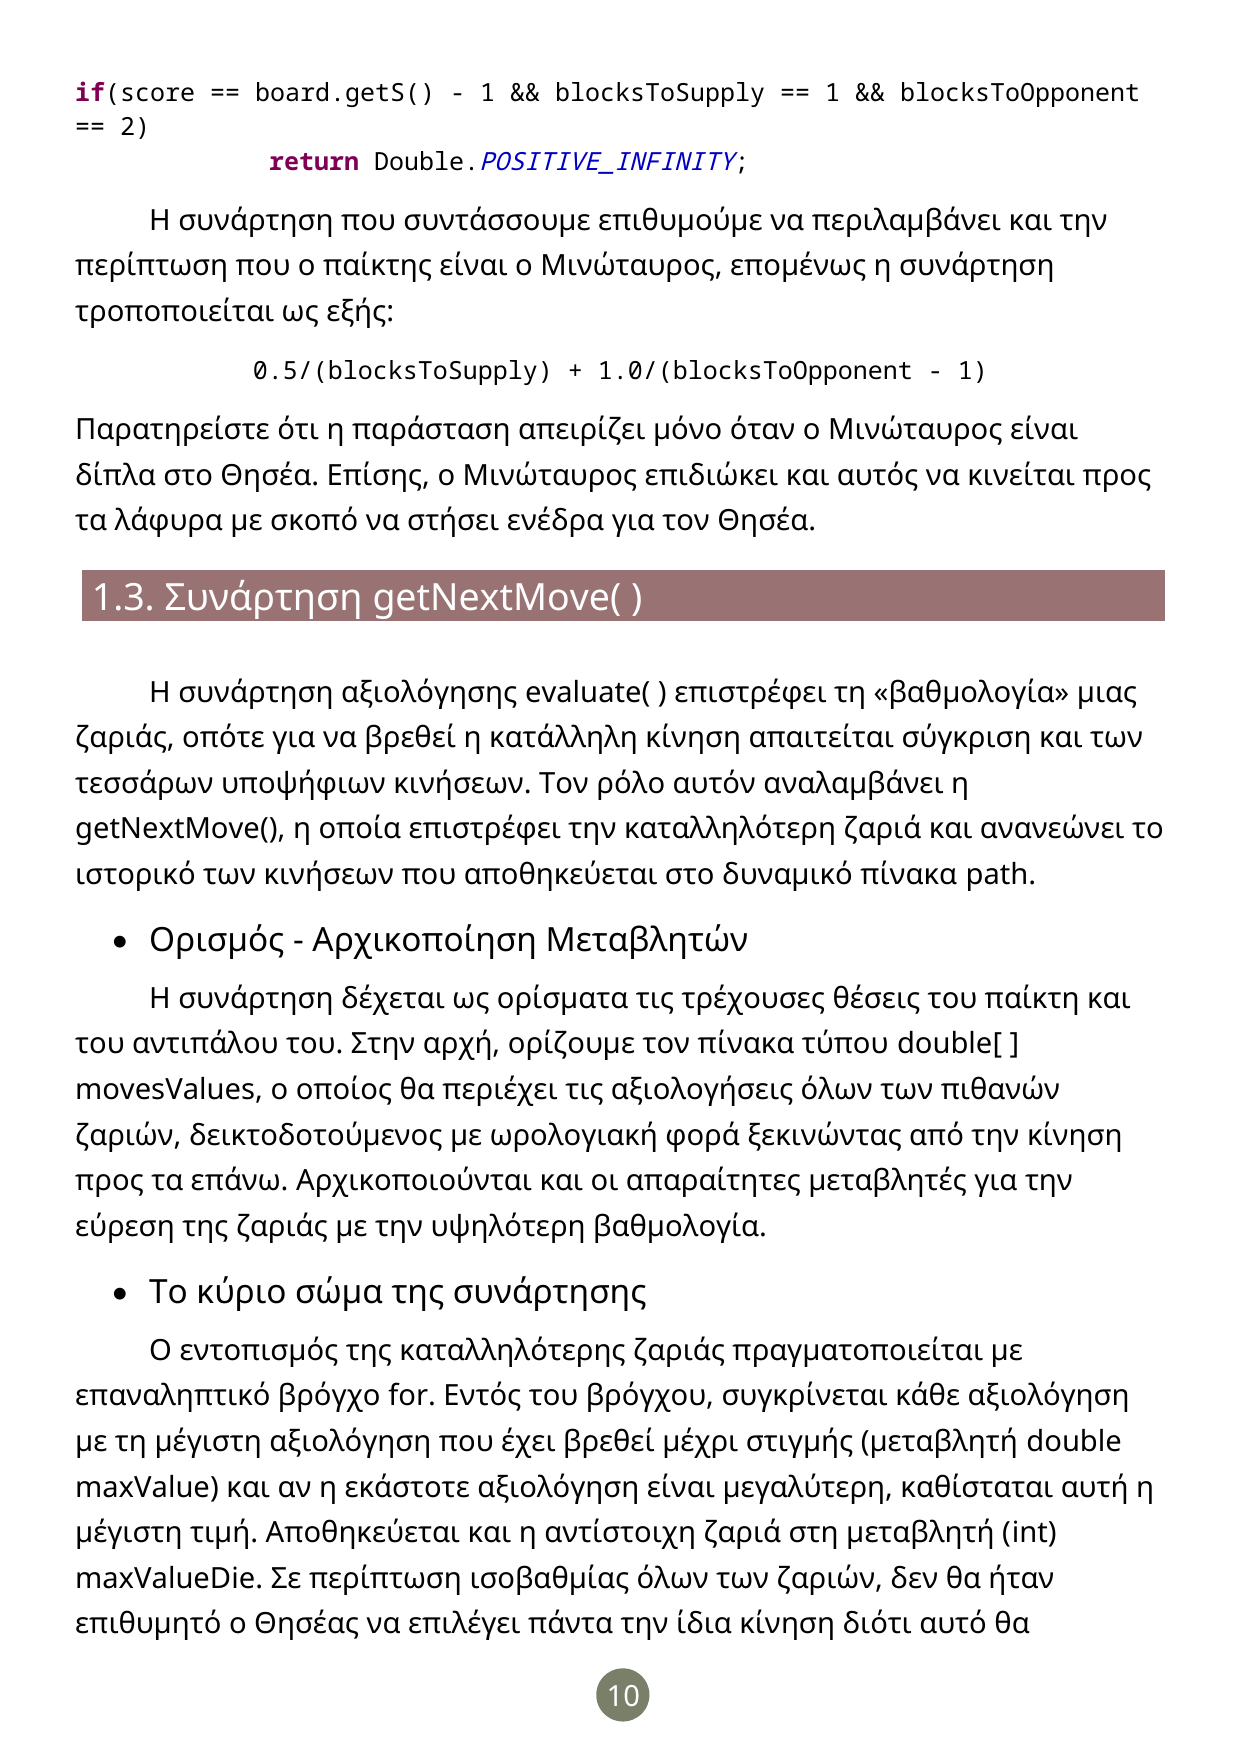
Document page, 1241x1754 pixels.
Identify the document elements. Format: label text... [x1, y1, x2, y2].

subtitle Το κύριο σώμα της συνάρτησης [111, 1268, 1165, 1313]
text Η συνάρτηση αξιολόγησης evaluate( ) επιστρέφει τη «βαθμολογία» μιας ζαριάς, οπότε για να βρεθεί η κατάλληλη κίνηση απαιτείται σύγκριση και των τεσσάρων υποψήφιων κινήσεων. Τον ρόλο αυτόν αναλαμβάνει η getNextMove(), η οποία επιστρέφει την καταλληλότερη ζαριά και ανανεώνει το ιστορικό των κινήσεων που αποθηκεύεται στο δυναμικό πίνακα path. [75, 671, 1165, 893]
text 0.5/(blocksToSupply) + 1.0/(blocksToOpponent - 1) [75, 352, 1165, 387]
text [75, 1329, 1165, 1642]
subtitle Ορισμός - Αρχικοποίηση Μεταβλητών [111, 916, 1165, 961]
text if(score == board.getS() - 1 && blocksToSupply == 1 && blocksToOpponent == 2) [75, 75, 1165, 143]
subtitle 1.3. Συνάρτηση getNextMove( ) [82, 570, 1165, 621]
text Η συνάρτηση που συντάσσουμε επιθυμούμε να περιλαμβάνει και την περίπτωση που ο παίκτης είναι ο Μινώταυρος, επομένως η συνάρτηση τροποποιείται ως εξής: [75, 199, 1165, 330]
text Παρατηρείστε ότι η παράσταση απειρίζει μόνο όταν ο Μινώταυρος είναι δίπλα στο Θησέα. Επίσης, ο Μινώταυρος επιδιώκει και αυτός να κινείται προς τα λάφυρα με σκοπό να στήσει ενέδρα για τον Θησέα. [75, 408, 1165, 539]
text Η συνάρτηση δέχεται ως ορίσματα τις τρέχουσες θέσεις του παίκτη και του αντιπάλου του. Στην αρχή, ορίζουμε τον πίνακα τύπου double[ ] movesValues, ο οποίος θα περιέχει τις αξιολογήσεις όλων των πιθανών ζαριών, δεικτοδοτούμενος με ωρολογιακή φορά ξεκινώντας από την κίνηση προς τα επάνω. Αρχικοποιούνται και οι απαραίτητες μεταβλητές για την εύρεση της ζαριάς με την υψηλότερη βαθμολογία. [75, 977, 1165, 1245]
text return Double.POSITIVE_INFINITY; [75, 143, 1165, 177]
